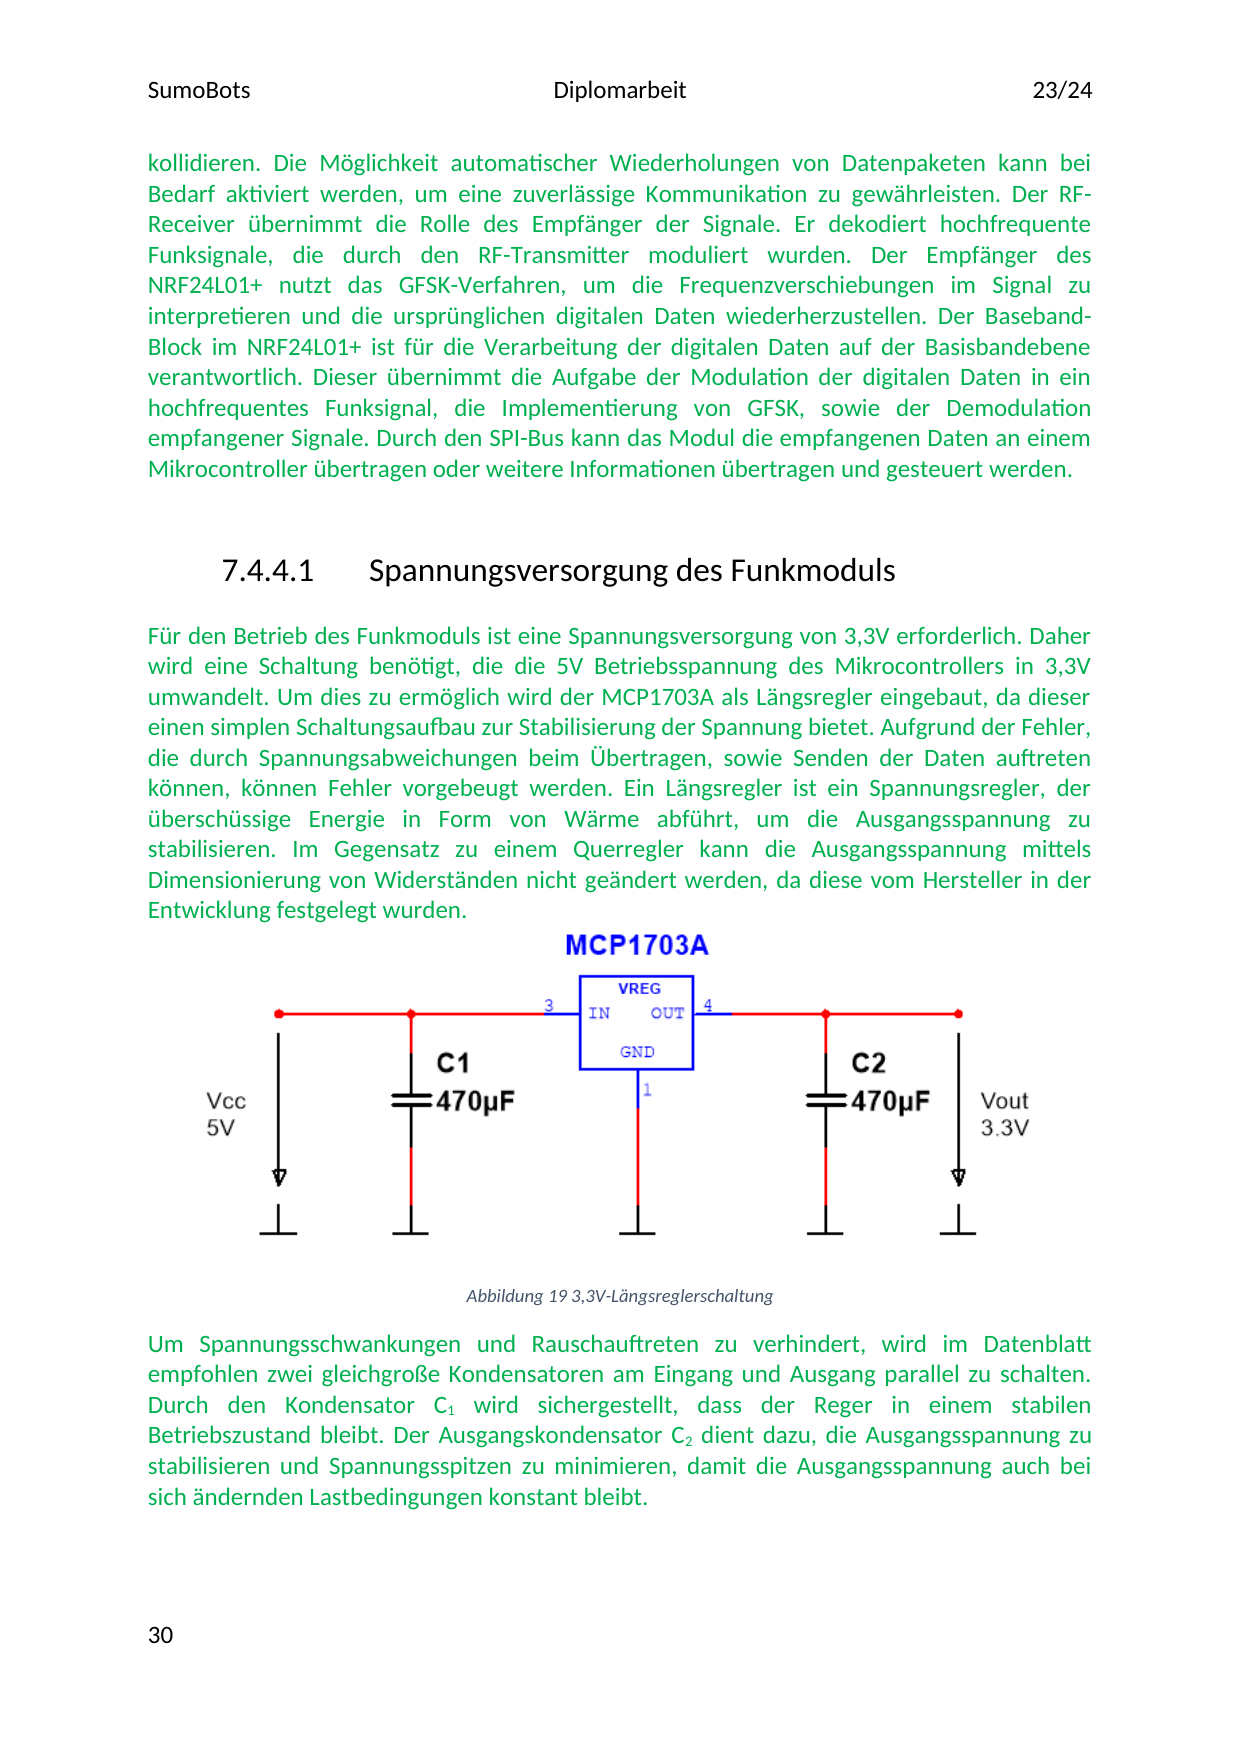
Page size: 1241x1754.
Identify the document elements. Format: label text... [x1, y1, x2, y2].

picture [147, 925, 1093, 1285]
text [148, 148, 1093, 483]
text Um Spannungsschwankungen und Rauschauftreten zu verhindert, wird im Datenblatt empfohlen zwei gleichgroße Kondensatoren am Eingang und Ausgang parallel zu schalten. Durch den Kondensator C1 wird sichergestellt, dass der Reger in einem stabilen Betriebszustand bleibt. Der Ausgangskondensator C2 dient dazu, die Ausgangsspannung zu stabilisieren und Spannungsspitzen zu minimieren, damit die Ausgangsspannung auch bei sich ändernden Lastbedingungen konstant bleibt. [148, 1328, 1093, 1511]
text Für den Betrieb des Funkmoduls ist eine Spannungsversorgung von 3,3V erforderlich. Daher wird eine Schaltung benötigt, die die 5V Betriebsspannung des Mikrocontrollers in 3,3V umwandelt. Um dies zu ermöglich wird der MCP1703A als Längsregler eingebaut, da dieser einen simplen Schaltungsaufbau zur Stabilisierung der Spannung bietet. Aufgrund der Fehler, die durch Spannungsabweichungen beim Übertragen, sowie Senden der Daten auftreten können, können Fehler vorgebeugt werden. Ein Längsregler ist ein Spannungsregler, der überschüssige Energie in Form von Wärme abführt, um die Ausgangsspannung zu stabilisieren. Im Gegensatz zu einem Querregler kann die Ausgangsspannung mittels Dimensionierung von Widerständen nicht geändert werden, da diese vom Hersteller in der Entwicklung festgelegt wurden. [148, 620, 1093, 925]
subtitle Spannungsversorgung des Funkmoduls [221, 548, 1093, 589]
